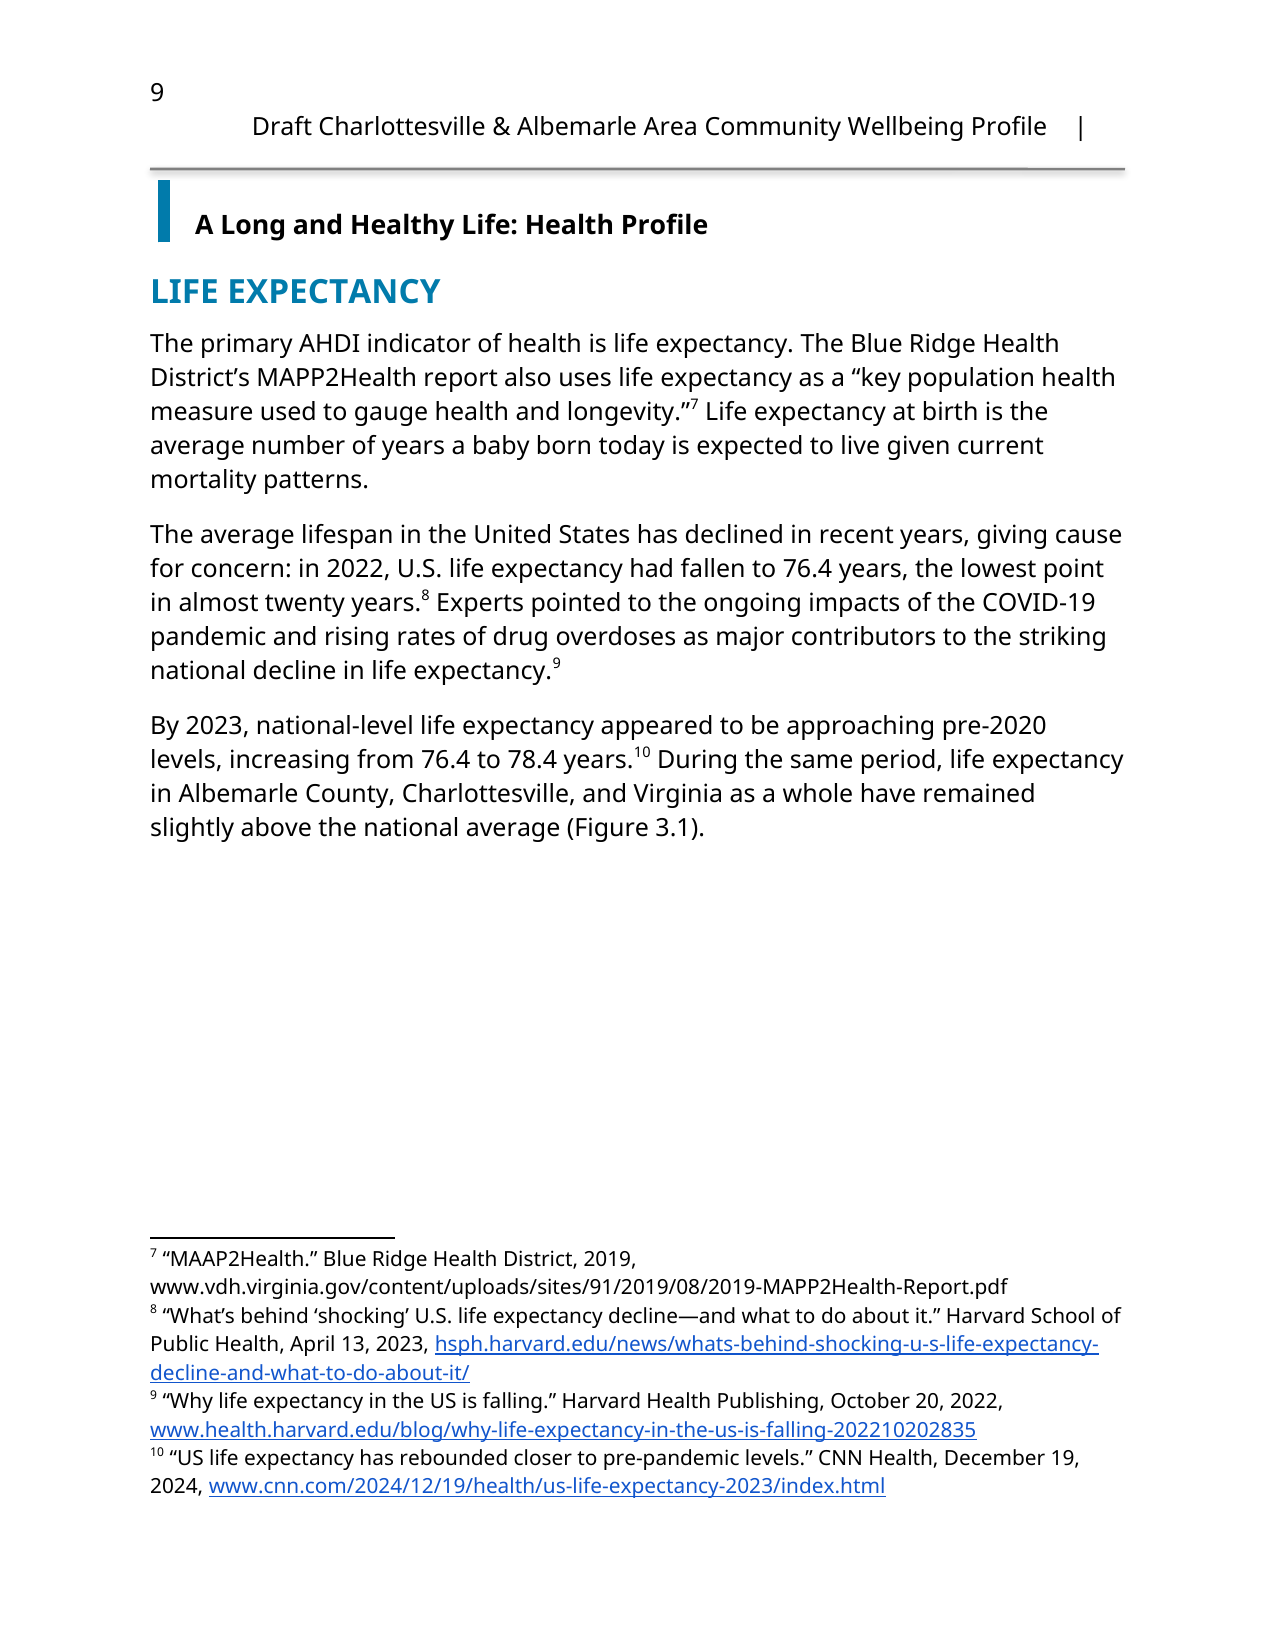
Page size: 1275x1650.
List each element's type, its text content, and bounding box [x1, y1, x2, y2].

text The primary AHDI indicator of health is life expectancy. The Blue Ridge Health District’s MAPP2Health report also uses life expectancy as a “key population health measure used to gauge health and longevity.” Life expectancy at birth is the average number of years a baby born today is expected to live given current mortality patterns. [150, 325, 1125, 496]
subtitle A Long and Healthy Life: Health Profile [170, 180, 1125, 242]
subtitle Life Expectancy [150, 267, 1125, 313]
text By 2023, national-level life expectancy appeared to be approaching pre-2020 levels, increasing from 76.4 to 78.4 years. During the same period, life expectancy in Albemarle County, Charlottesville, and Virginia as a whole have remained slightly above the national average (Figure 3.1). [150, 708, 1125, 844]
text The average lifespan in the United States has declined in recent years, giving cause for concern: in 2022, U.S. life expectancy had fallen to 76.4 years, the lowest point in almost twenty years. Experts pointed to the ongoing impacts of the COVID-19 pandemic and rising rates of drug overdoses as major contributors to the striking national decline in life expectancy. [150, 516, 1125, 687]
